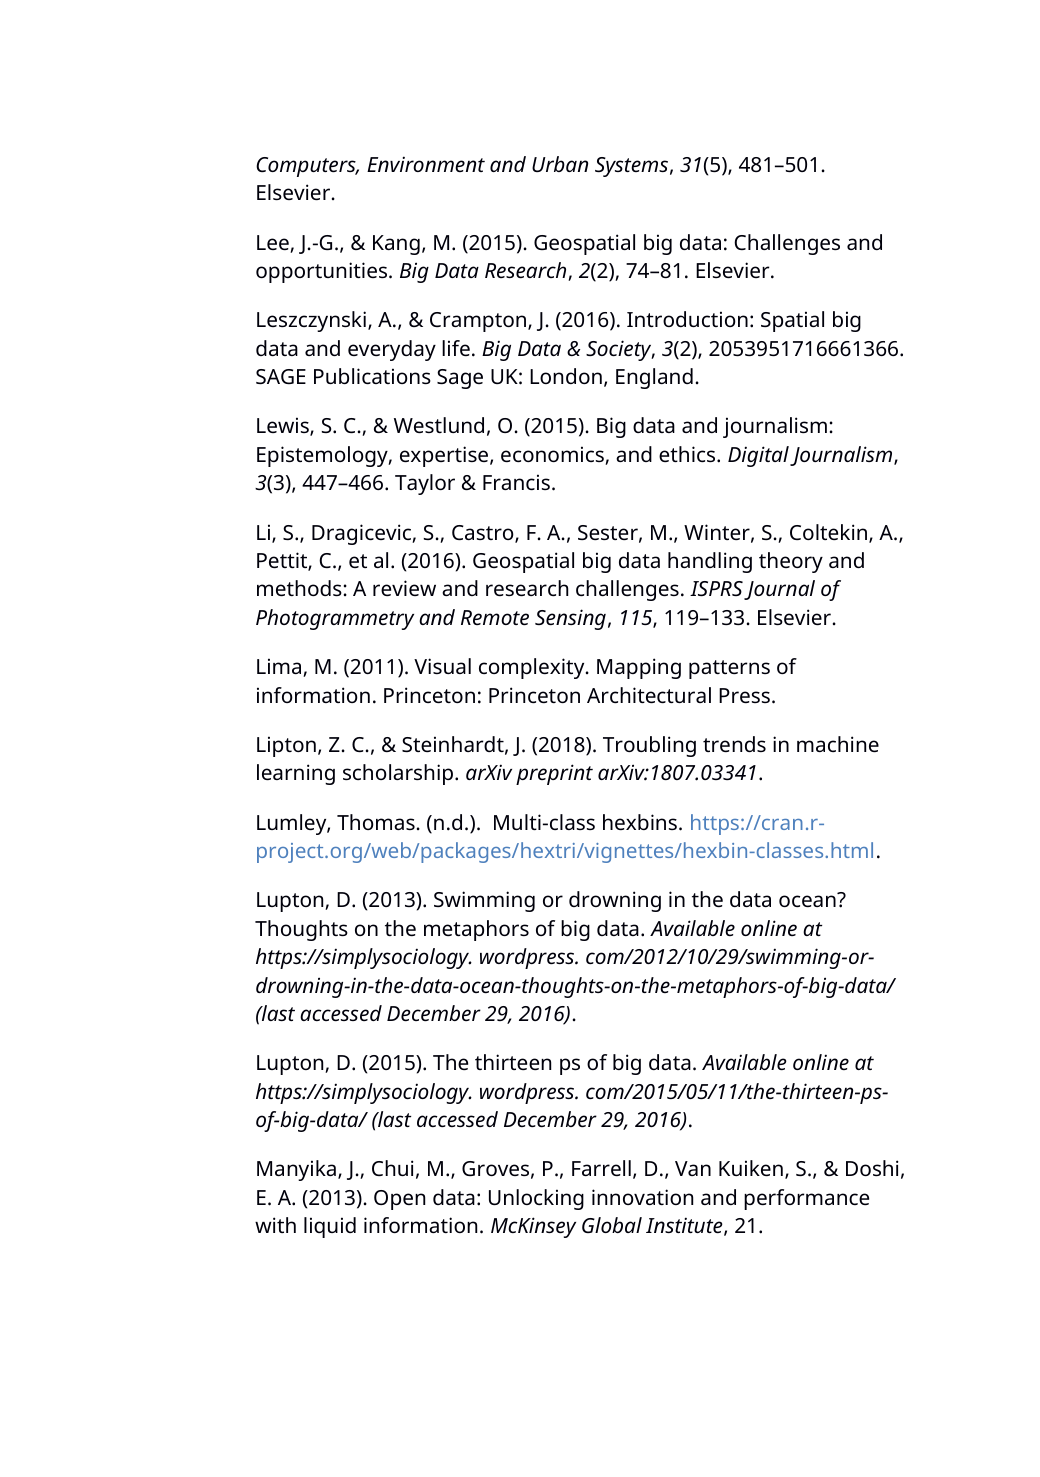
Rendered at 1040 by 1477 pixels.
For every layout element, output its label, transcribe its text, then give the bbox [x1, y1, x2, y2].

text Lee, J.-G., & Kang, M. (2015). Geospatial big data: Challenges and opportunities. Big Data Research, 2(2), 74–81. Elsevier. [255, 228, 910, 284]
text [255, 150, 910, 207]
text Lima, M. (2011). Visual complexity. Mapping patterns of information. Princeton: Princeton Architectural Press. [255, 652, 910, 709]
text Li, S., Dragicevic, S., Castro, F. A., Sester, M., Winter, S., Coltekin, A., Pettit, C., et al. (2016). Geospatial big data handling theory and methods: A review and research challenges. ISPRS Journal of Photogrammetry and Remote Sensing, 115, 119–133. Elsevier. [255, 518, 910, 631]
text Manyika, J., Chui, M., Groves, P., Farrell, D., Van Kuiken, S., & Doshi, E. A. (2013). Open data: Unlocking innovation and performance with liquid information. McKinsey Global Institute, 21. [255, 1154, 910, 1240]
text Lupton, D. (2015). The thirteen ps of big data. Available online at https://simplysociology. wordpress. com/2015/05/11/the-thirteen-ps-of-big-data/ (last accessed December 29, 2016). [255, 1048, 910, 1134]
text Lumley, Thomas. (n.d.). Multi-class hexbins. https://cran.r-project.org/web/packages/hextri/vignettes/hexbin-classes.html. [255, 808, 910, 864]
text Leszczynski, A., & Crampton, J. (2016). Introduction: Spatial big data and everyday life. Big Data & Society, 3(2), 2053951716661366. SAGE Publications Sage UK: London, England. [255, 305, 910, 391]
text Lewis, S. C., & Westlund, O. (2015). Big data and journalism: Epistemology, expertise, economics, and ethics. Digital Journalism, 3(3), 447–466. Taylor & Francis. [255, 412, 910, 497]
text Lupton, D. (2013). Swimming or drowning in the data ocean? Thoughts on the metaphors of big data. Available online at https://simplysociology. wordpress. com/2012/10/29/swimming-or-drowning-in-the-data-ocean-thoughts-on-the-metaphors-of-big-data/ (last accessed December 29, 2016). [255, 885, 910, 1028]
text Lipton, Z. C., & Steinhardt, J. (2018). Troubling trends in machine learning scholarship. arXiv preprint arXiv:1807.03341. [255, 730, 910, 787]
